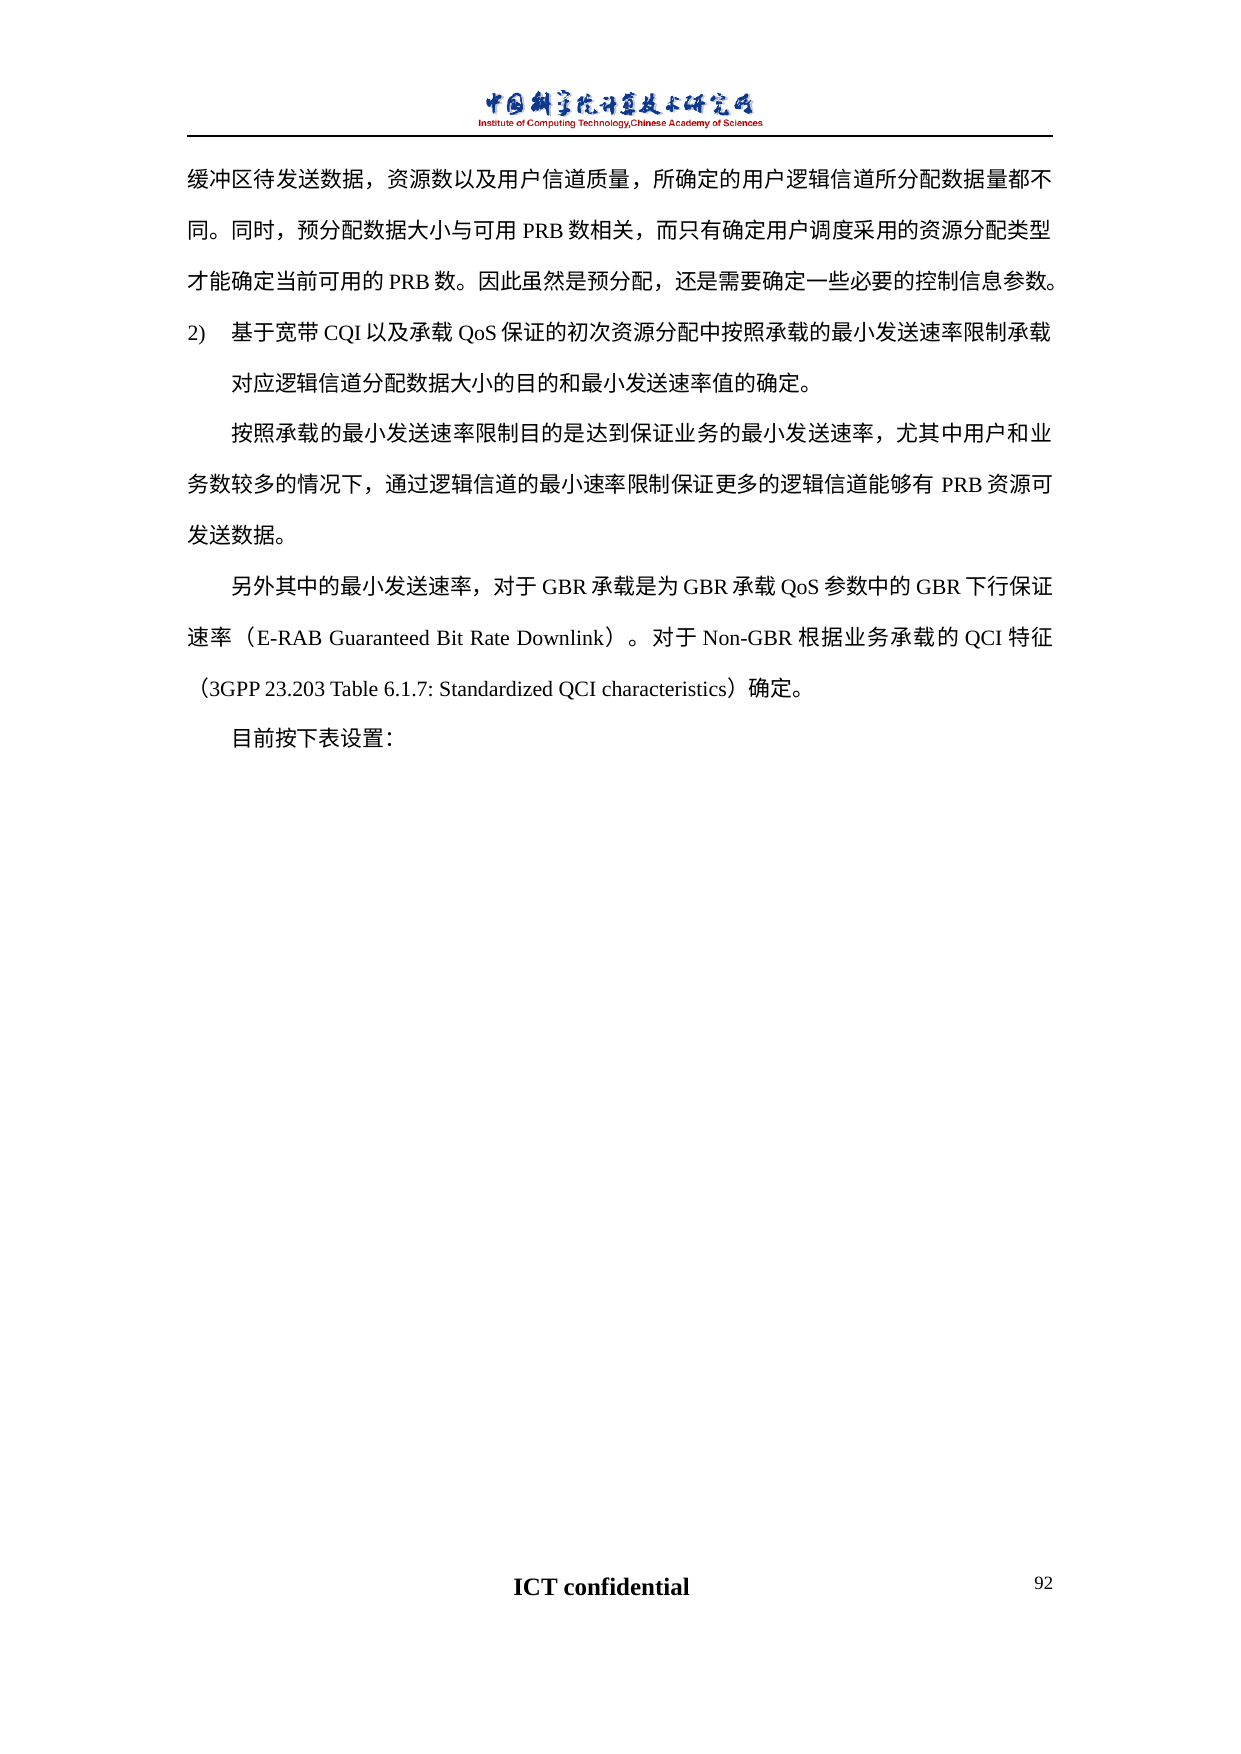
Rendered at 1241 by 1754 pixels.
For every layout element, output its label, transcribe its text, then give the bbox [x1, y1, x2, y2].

list 另外其中的最小发送速率，对于GBR承载是为GBR承载QoS参数中的GBR下行保证速率（E-RAB Guaranteed Bit Rate Downlink）。对于Non-GBR根据业务承载的QCI特征（3GPP 23.203 Table 6.1.7: Standardized QCI characteristics）确定。 [187, 568, 1053, 703]
list 基于宽带CQI以及承载QoS保证的初次资源分配中按照承载的最小发送速率限制承载对应逻辑信道分配数据大小的目的和最小发送速率值的确定。 [187, 314, 1053, 398]
list 目前按下表设置： [231, 721, 1053, 753]
list 按照承载的最小发送速率限制目的是达到保证业务的最小发送速率，尤其中用户和业务数较多的情况下，通过逻辑信道的最小速率限制保证更多的逻辑信道能够有PRB资源可发送数据。 [187, 416, 1053, 550]
picture [476, 88, 764, 134]
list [187, 162, 1053, 296]
